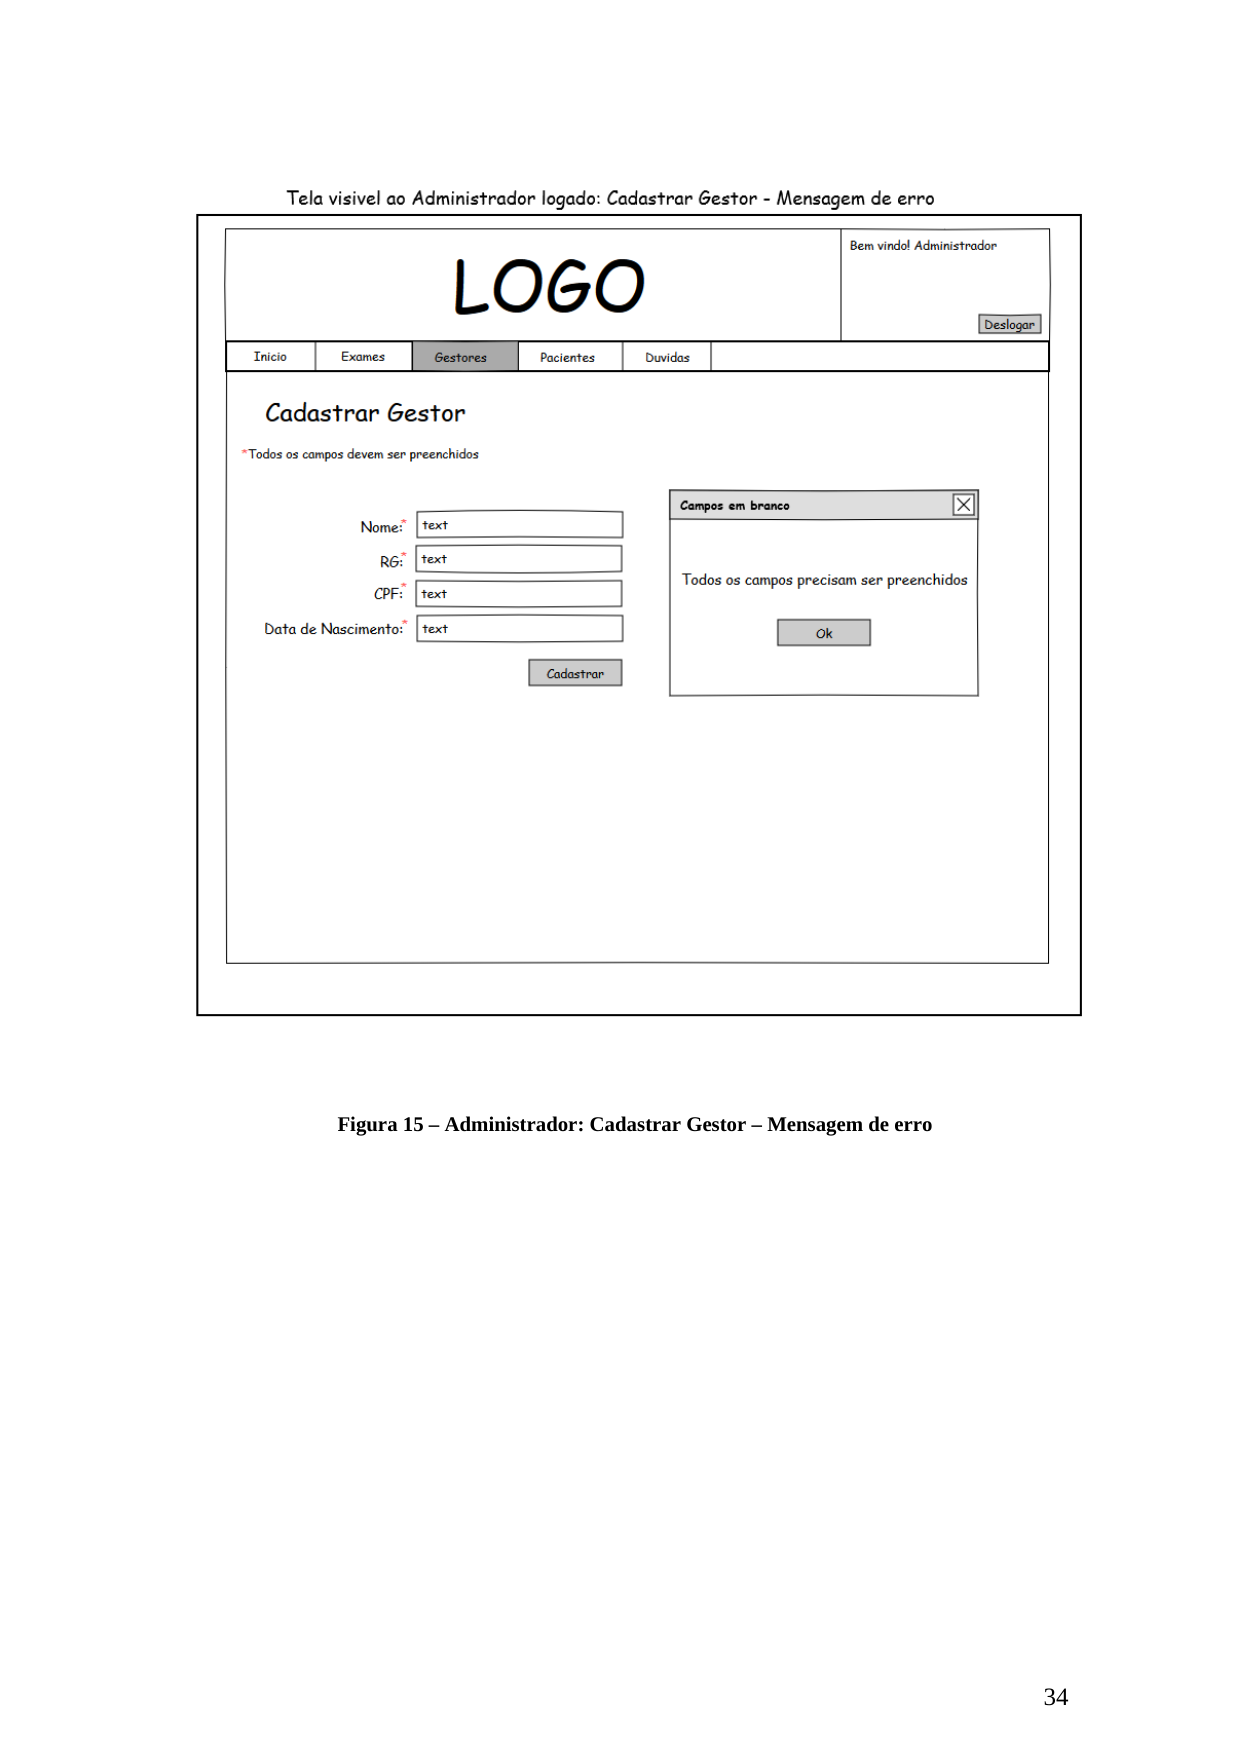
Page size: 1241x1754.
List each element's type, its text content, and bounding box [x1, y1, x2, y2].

text Figura 15 – Administrador: Cadastrar Gestor – Mensagem de erro [148, 1112, 1122, 1136]
picture [147, 177, 1122, 1085]
